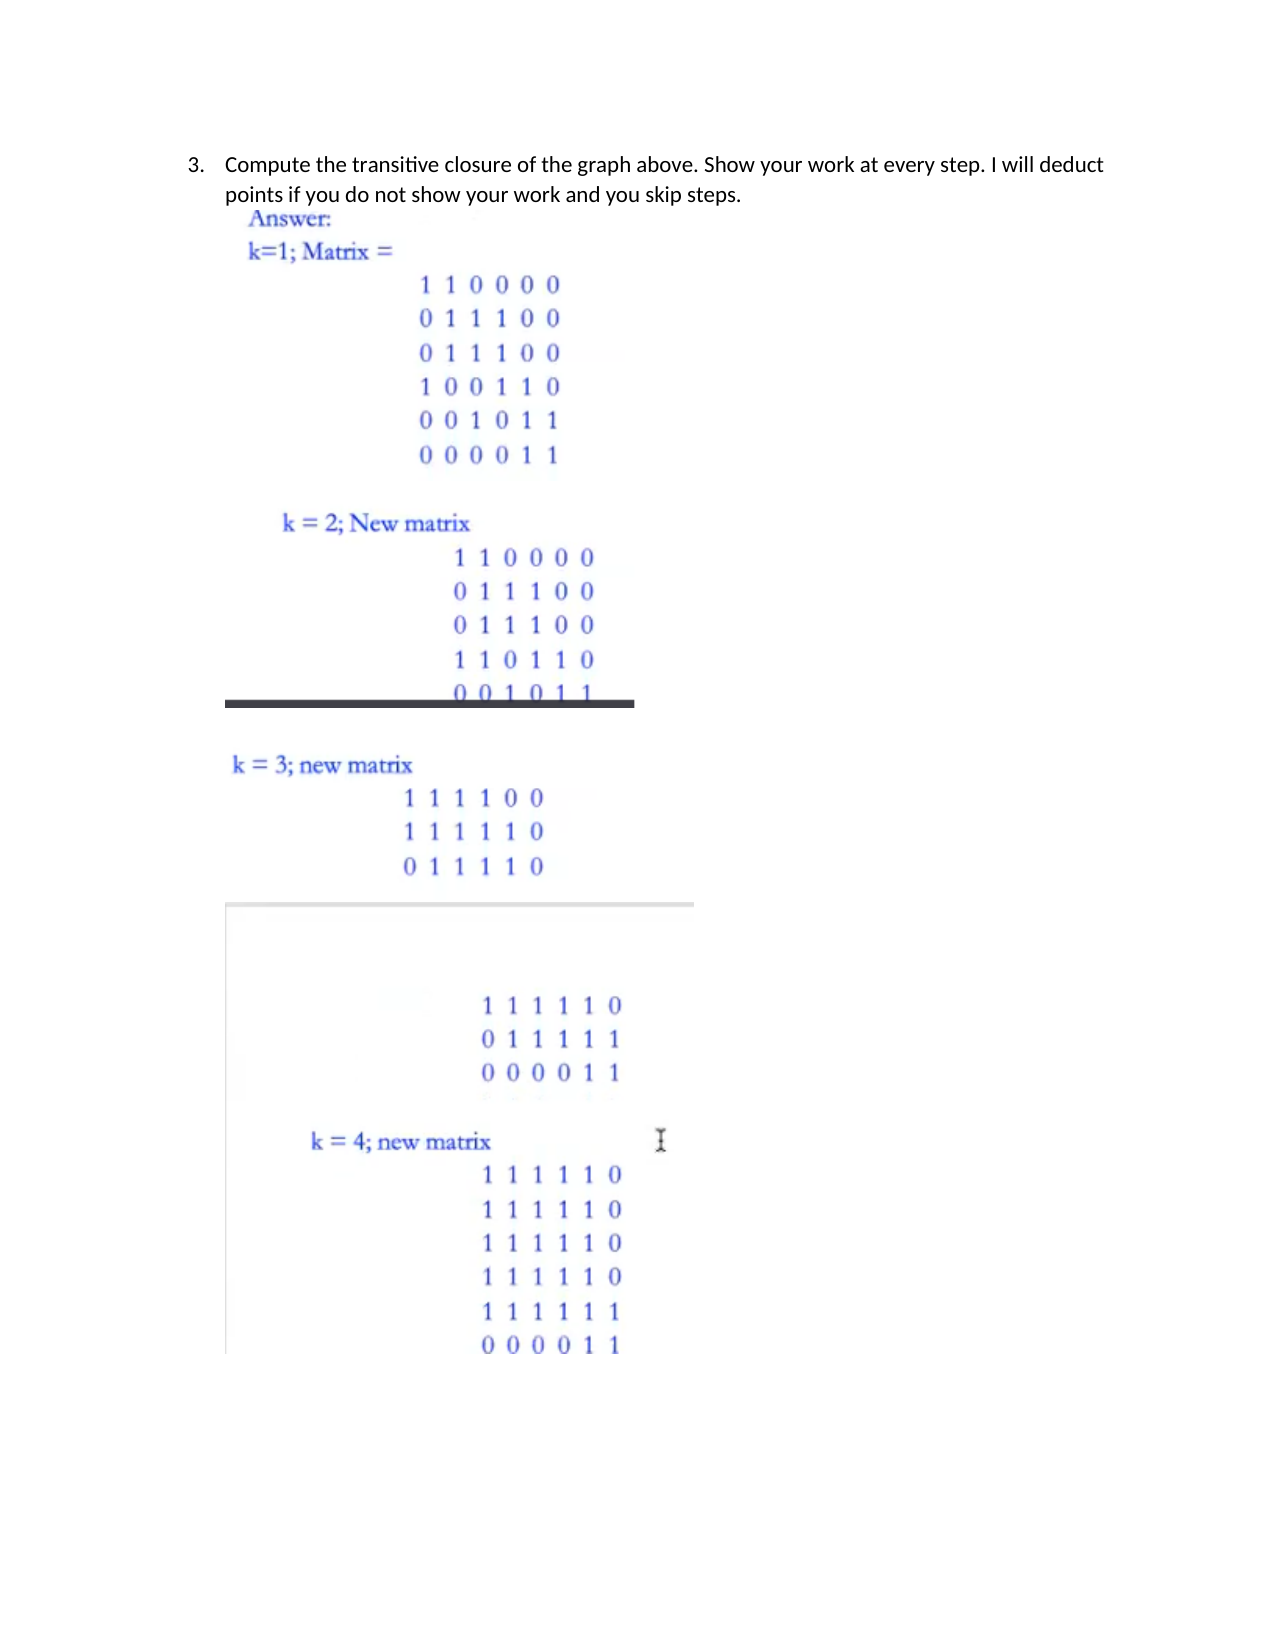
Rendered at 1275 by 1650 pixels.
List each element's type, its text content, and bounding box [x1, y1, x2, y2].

list Compute the transitive closure of the graph above. Show your work at every step. I will deduct points if you do not show your work and you skip steps. [187, 150, 1125, 208]
picture [225, 482, 635, 708]
picture [225, 210, 625, 481]
picture [225, 740, 597, 900]
picture [225, 902, 694, 1354]
